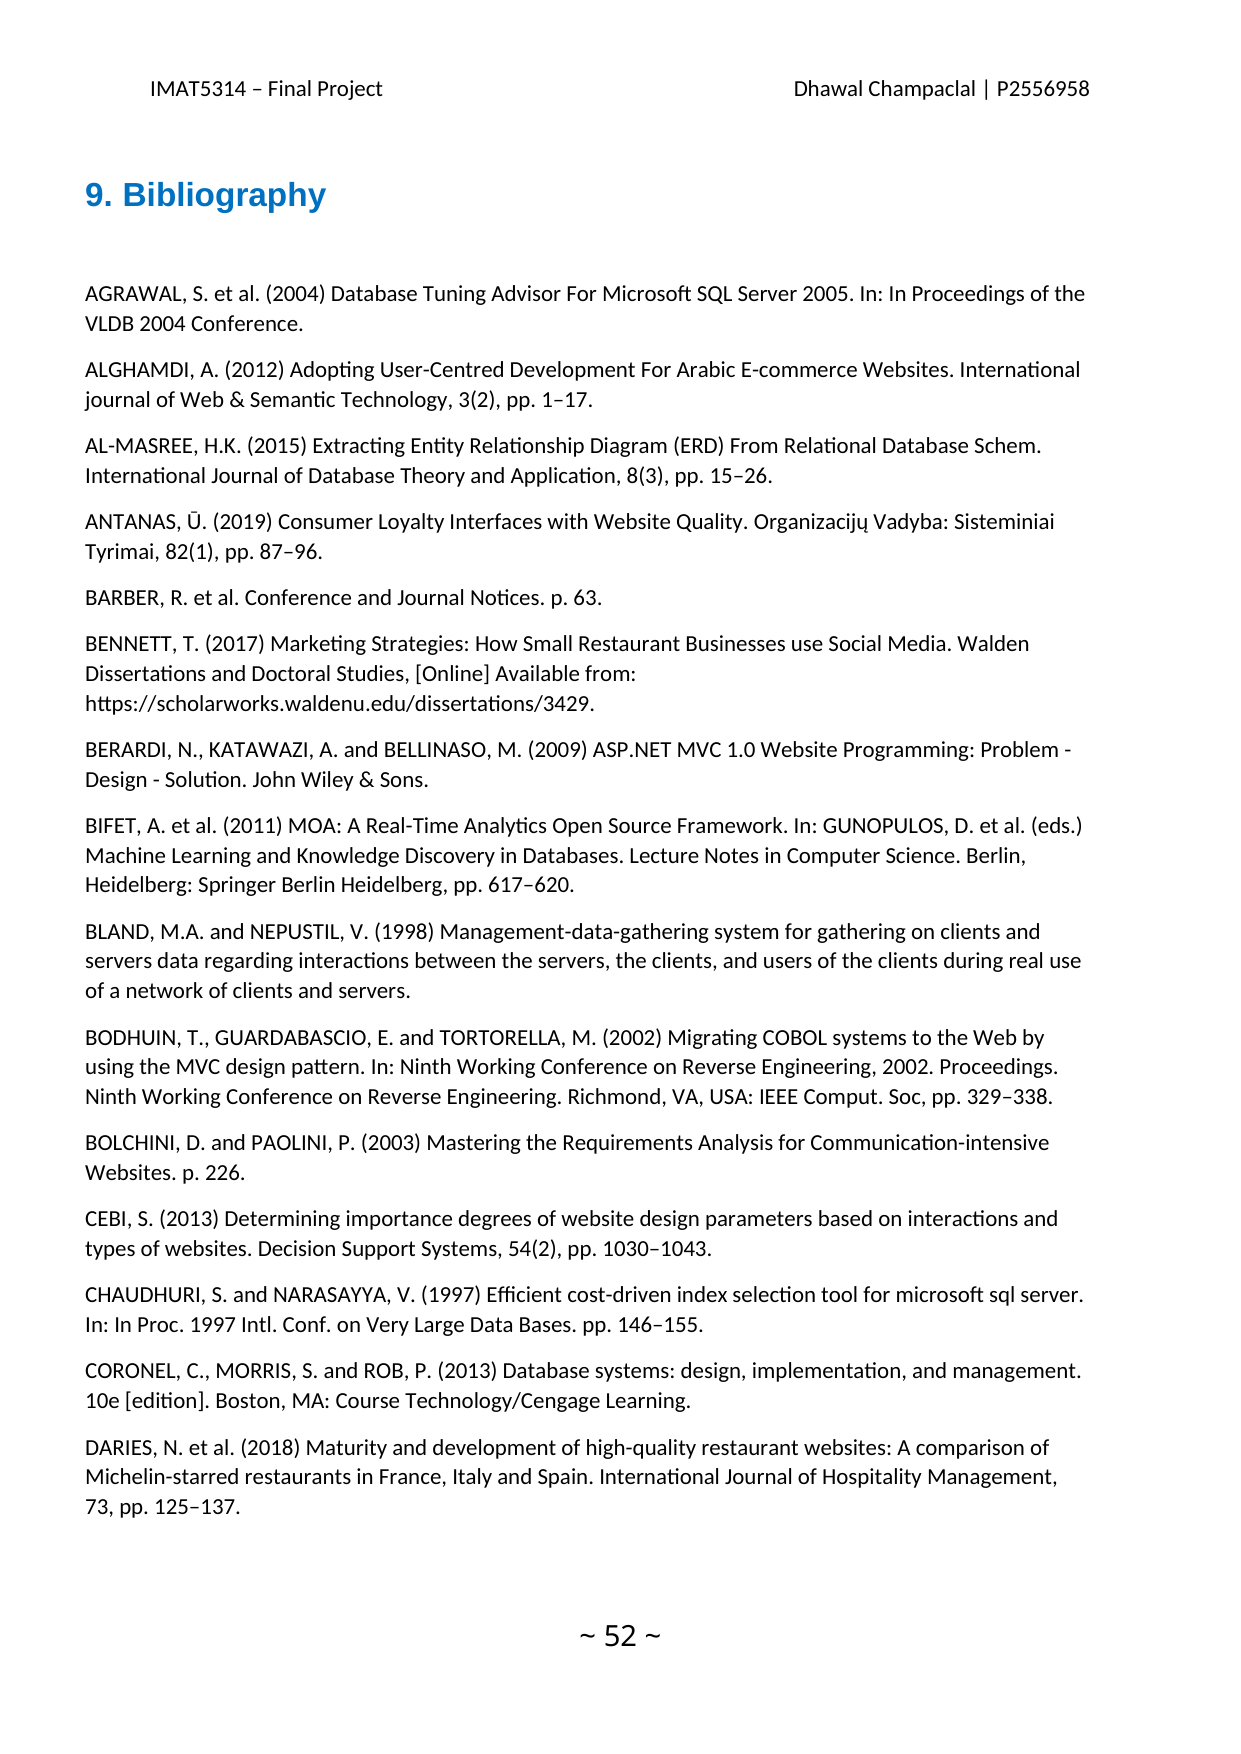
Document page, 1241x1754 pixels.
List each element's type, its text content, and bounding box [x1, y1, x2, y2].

text AGRAWAL, S. et al. (2004) Database Tuning Advisor For Microsoft SQL Server 2005. In: In Proceedings of the VLDB 2004 Conference. [85, 279, 1090, 337]
text BOLCHINI, D. and PAOLINI, P. (2003) Mastering the Requirements Analysis for Communication-intensive Websites. p. 226. [85, 1128, 1090, 1186]
text AL-MASREE, H.K. (2015) Extracting Entity Relationship Diagram (ERD) From Relational Database Schem. International Journal of Database Theory and Application, 8(3), pp. 15–26. [85, 431, 1090, 489]
text BIFET, A. et al. (2011) MOA: A Real-Time Analytics Open Source Framework. In: GUNOPULOS, D. et al. (eds.) Machine Learning and Knowledge Discovery in Databases. Lecture Notes in Computer Science. Berlin, Heidelberg: Springer Berlin Heidelberg, pp. 617–620. [85, 811, 1090, 899]
text CORONEL, C., MORRIS, S. and ROB, P. (2013) Database systems: design, implementation, and management. 10e [edition]. Boston, MA: Course Technology/Cengage Learning. [85, 1357, 1090, 1414]
text CHAUDHURI, S. and NARASAYYA, V. (1997) Efficient cost-driven index selection tool for microsoft sql server. In: In Proc. 1997 Intl. Conf. on Very Large Data Bases. pp. 146–155. [85, 1281, 1090, 1338]
text BARBER, R. et al. Conference and Journal Notices. p. 63. [85, 583, 1090, 611]
subtitle Bibliography [85, 175, 1090, 213]
text ALGHAMDI, A. (2012) Adopting User-Centred Development For Arabic E-commerce Websites. International journal of Web & Semantic Technology, 3(2), pp. 1–17. [85, 355, 1090, 413]
text ANTANAS, Ū. (2019) Consumer Loyalty Interfaces with Website Quality. Organizacijų Vadyba: Sisteminiai Tyrimai, 82(1), pp. 87–96. [85, 507, 1090, 565]
text CEBI, S. (2013) Determining importance degrees of website design parameters based on interactions and types of websites. Decision Support Systems, 54(2), pp. 1030–1043. [85, 1204, 1090, 1262]
text BODHUIN, T., GUARDABASCIO, E. and TORTORELLA, M. (2002) Migrating COBOL systems to the Web by using the MVC design pattern. In: Ninth Working Conference on Reverse Engineering, 2002. Proceedings. Ninth Working Conference on Reverse Engineering. Richmond, VA, USA: IEEE Comput. Soc, pp. 329–338. [85, 1023, 1090, 1110]
text BERARDI, N., KATAWAZI, A. and BELLINASO, M. (2009) ASP.NET MVC 1.0 Website Programming: Problem - Design - Solution. John Wiley & Sons. [85, 735, 1090, 793]
text BLAND, M.A. and NEPUSTIL, V. (1998) Management-data-gathering system for gathering on clients and servers data regarding interactions between the servers, the clients, and users of the clients during real use of a network of clients and servers. [85, 917, 1090, 1004]
text BENNETT, T. (2017) Marketing Strategies: How Small Restaurant Businesses use Social Media. Walden Dissertations and Doctoral Studies, [Online] Available from: https://scholarworks.waldenu.edu/dissertations/3429. [85, 629, 1090, 717]
text DARIES, N. et al. (2018) Maturity and development of high-quality restaurant websites: A comparison of Michelin-starred restaurants in France, Italy and Spain. International Journal of Hospitality Management, 73, pp. 125–137. [85, 1433, 1090, 1520]
